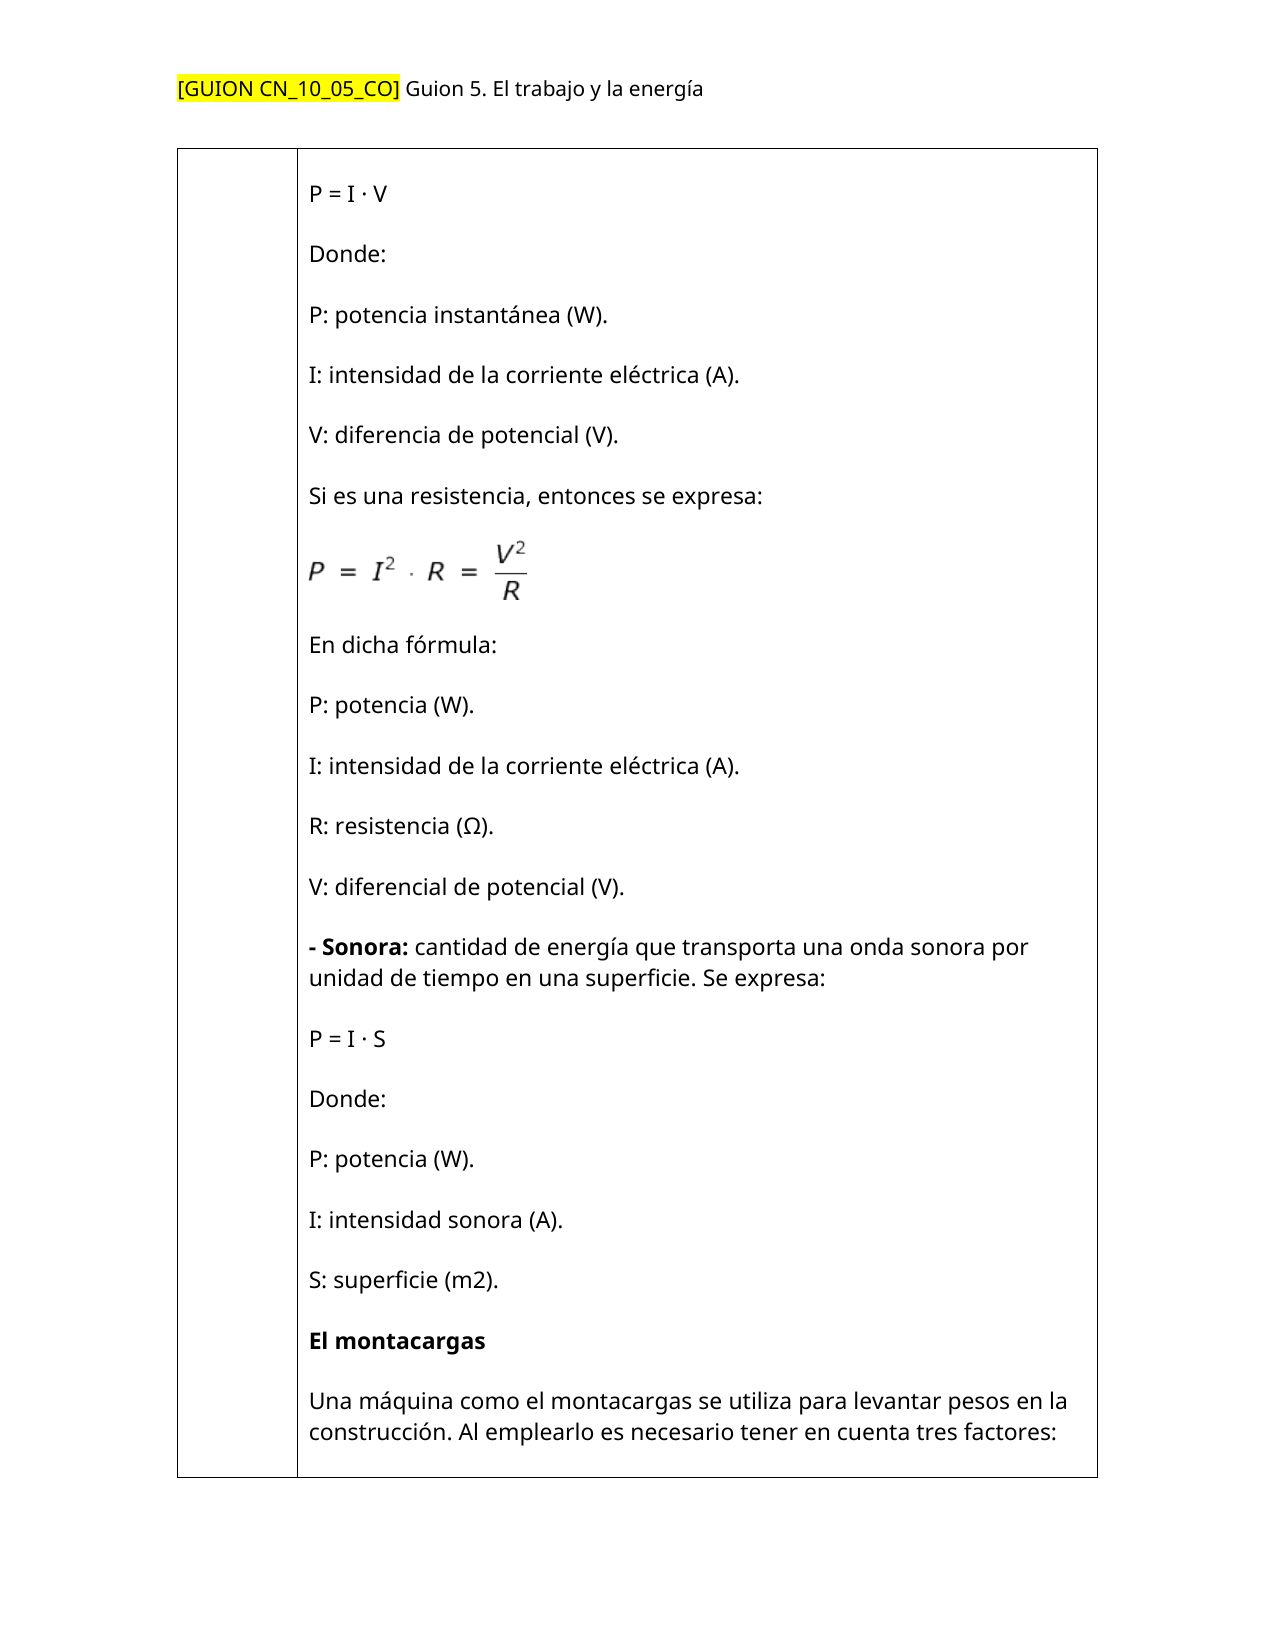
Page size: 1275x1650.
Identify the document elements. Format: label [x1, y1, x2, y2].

picture [308, 540, 528, 600]
table_cell [178, 149, 297, 1477]
table_cell [298, 149, 1097, 1477]
